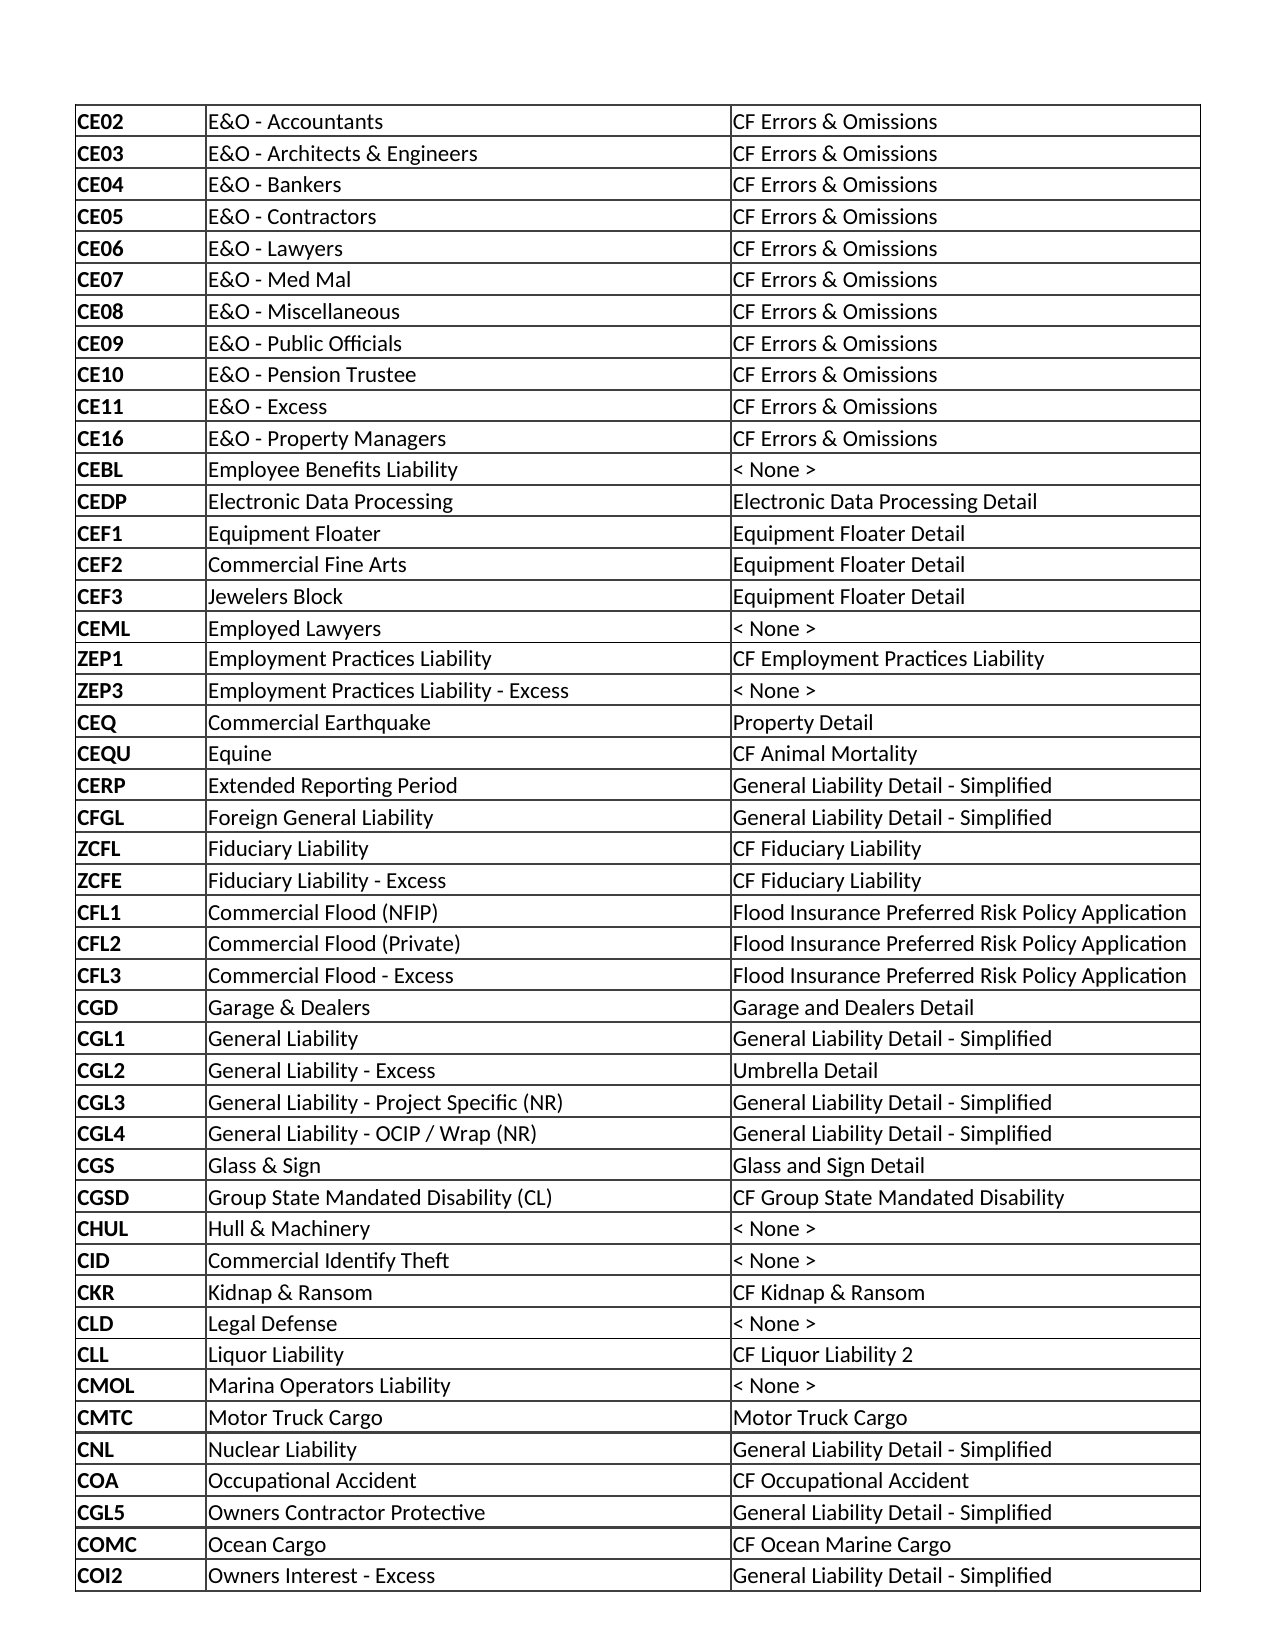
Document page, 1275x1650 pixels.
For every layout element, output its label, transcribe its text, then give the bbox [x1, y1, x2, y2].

table_cell CNL [76, 1434, 205, 1463]
table_cell ZEP1 [76, 643, 205, 672]
table_cell Flood Insurance Preferred Risk Policy Application [732, 928, 1200, 957]
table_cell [732, 1560, 1200, 1590]
table_cell General Liability Detail - Simplified [732, 1023, 1200, 1052]
table_cell < None > [732, 454, 1200, 483]
table_cell Liquor Liability [207, 1339, 730, 1368]
table_cell General Liability [207, 1023, 730, 1052]
table_cell CF Liquor Liability 2 [732, 1339, 1200, 1368]
table_cell CE09 [76, 327, 205, 357]
table_cell < None > [732, 1308, 1200, 1337]
table_cell Flood Insurance Preferred Risk Policy Application [732, 960, 1200, 989]
table_cell CID [76, 1245, 205, 1274]
table_cell CGL4 [76, 1118, 205, 1147]
table_cell CE04 [76, 169, 205, 198]
table_cell < None > [732, 612, 1200, 642]
table_cell Owners Interest - Excess [207, 1560, 730, 1590]
table_cell CGL2 [76, 1055, 205, 1084]
table_cell Hull & Machinery [207, 1213, 730, 1242]
table_cell CF Occupational Accident [732, 1465, 1200, 1495]
table_cell < None > [732, 675, 1200, 704]
table_cell CEML [76, 612, 205, 642]
table_cell CF Errors & Omissions [732, 169, 1200, 198]
table_cell Kidnap & Ransom [207, 1276, 730, 1306]
table_cell Marina Operators Liability [207, 1370, 730, 1400]
table_cell Garage and Dealers Detail [732, 991, 1200, 1021]
table_cell Foreign General Liability [207, 801, 730, 831]
table_cell General Liability - OCIP / Wrap (NR) [207, 1118, 730, 1147]
table_cell CHUL [76, 1213, 205, 1242]
table_cell Employee Benefits Liability [207, 454, 730, 483]
table_cell Motor Truck Cargo [732, 1402, 1200, 1431]
table_cell Equipment Floater [207, 517, 730, 547]
table_cell CEQU [76, 738, 205, 767]
table_cell COMC [76, 1529, 205, 1558]
table_cell CF Errors & Omissions [732, 296, 1200, 325]
table_cell Owners Contractor Protective [207, 1497, 730, 1526]
table_cell Equipment Floater Detail [732, 549, 1200, 578]
table_cell Fiduciary Liability [207, 833, 730, 862]
table_cell CGL3 [76, 1086, 205, 1116]
table_cell Employed Lawyers [207, 612, 730, 642]
table_cell CFL2 [76, 928, 205, 957]
table_cell CGL5 [76, 1497, 205, 1526]
table_cell < None > [732, 1245, 1200, 1274]
table_cell CEBL [76, 454, 205, 483]
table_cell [732, 106, 1200, 135]
table_cell General Liability Detail - Simplified [732, 1086, 1200, 1116]
table_cell COI2 [76, 1560, 205, 1590]
table_cell Electronic Data Processing Detail [732, 486, 1200, 515]
table_cell CF Errors & Omissions [732, 391, 1200, 420]
table_cell Commercial Flood (Private) [207, 928, 730, 957]
table_cell CF Errors & Omissions [732, 137, 1200, 167]
table_cell CE02 [76, 106, 205, 135]
table_cell CE08 [76, 296, 205, 325]
table_cell CEF1 [76, 517, 205, 547]
table_cell Employment Practices Liability [207, 643, 730, 672]
table_cell E&O - Lawyers [207, 232, 730, 262]
table_cell CFL3 [76, 960, 205, 989]
table_cell CF Fiduciary Liability [732, 865, 1200, 894]
table_cell E&O - Accountants [207, 106, 730, 135]
table_cell E&O - Public Officials [207, 327, 730, 357]
table_cell Garage & Dealers [207, 991, 730, 1021]
table_cell Commercial Fine Arts [207, 549, 730, 578]
table_cell CF Animal Mortality [732, 738, 1200, 767]
table_cell CE11 [76, 391, 205, 420]
table_cell Commercial Identify Theft [207, 1245, 730, 1274]
table_cell CMOL [76, 1370, 205, 1400]
table_cell CF Fiduciary Liability [732, 833, 1200, 862]
table_cell < None > [732, 1213, 1200, 1242]
table_cell CF Group State Mandated Disability [732, 1181, 1200, 1211]
table_cell CLD [76, 1308, 205, 1337]
table_cell E&O - Miscellaneous [207, 296, 730, 325]
table_cell COA [76, 1465, 205, 1495]
table_cell Occupational Accident [207, 1465, 730, 1495]
table_cell CEDP [76, 486, 205, 515]
table_cell CGL1 [76, 1023, 205, 1052]
table_cell CE06 [76, 232, 205, 262]
table_cell CE16 [76, 422, 205, 452]
table_cell Commercial Earthquake [207, 706, 730, 736]
table_cell CLL [76, 1339, 205, 1368]
table_cell Motor Truck Cargo [207, 1402, 730, 1431]
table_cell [732, 1497, 1200, 1526]
table_cell ZEP3 [76, 675, 205, 704]
table_cell Legal Defense [207, 1308, 730, 1337]
table_cell Ocean Cargo [207, 1529, 730, 1558]
table_cell CF Errors & Omissions [732, 232, 1200, 262]
table_cell Umbrella Detail [732, 1055, 1200, 1084]
table_cell CGSD [76, 1181, 205, 1211]
table_cell CF Errors & Omissions [732, 327, 1200, 357]
table_cell CEF3 [76, 581, 205, 610]
table_cell CFL1 [76, 896, 205, 926]
table_cell Equine [207, 738, 730, 767]
table_cell CKR [76, 1276, 205, 1306]
table_cell Group State Mandated Disability (CL) [207, 1181, 730, 1211]
table_cell CFGL [76, 801, 205, 831]
table_cell Commercial Flood - Excess [207, 960, 730, 989]
table_cell CGS [76, 1150, 205, 1179]
table_cell < None > [732, 1370, 1200, 1400]
table_cell CF Errors & Omissions [732, 359, 1200, 388]
table_cell Flood Insurance Preferred Risk Policy Application [732, 896, 1200, 926]
table_cell Employment Practices Liability - Excess [207, 675, 730, 704]
table_cell CE05 [76, 201, 205, 230]
table_cell E&O - Bankers [207, 169, 730, 198]
table_cell CF Errors & Omissions [732, 264, 1200, 293]
table_cell CF Kidnap & Ransom [732, 1276, 1200, 1306]
table_cell ZCFL [76, 833, 205, 862]
table_cell E&O - Excess [207, 391, 730, 420]
table_cell Glass and Sign Detail [732, 1150, 1200, 1179]
table_cell CERP [76, 770, 205, 799]
table_cell CF Ocean Marine Cargo [732, 1529, 1200, 1558]
table_cell Commercial Flood (NFIP) [207, 896, 730, 926]
table_cell General Liability Detail - Simplified [732, 1434, 1200, 1463]
table_cell CMTC [76, 1402, 205, 1431]
table_cell E&O - Property Managers [207, 422, 730, 452]
table_cell Equipment Floater Detail [732, 517, 1200, 547]
table_cell CF Employment Practices Liability [732, 643, 1200, 672]
table_cell Glass & Sign [207, 1150, 730, 1179]
table_cell CEF2 [76, 549, 205, 578]
table_cell CE07 [76, 264, 205, 293]
table_cell General Liability Detail - Simplified [732, 770, 1200, 799]
table_cell Nuclear Liability [207, 1434, 730, 1463]
table_cell Extended Reporting Period [207, 770, 730, 799]
table_cell Jewelers Block [207, 581, 730, 610]
table_cell Electronic Data Processing [207, 486, 730, 515]
table_cell Fiduciary Liability - Excess [207, 865, 730, 894]
table_cell E&O - Architects & Engineers [207, 137, 730, 167]
table_cell Property Detail [732, 706, 1200, 736]
table_cell CEQ [76, 706, 205, 736]
table_cell General Liability - Excess [207, 1055, 730, 1084]
table_cell CGD [76, 991, 205, 1021]
table_cell CF Errors & Omissions [732, 201, 1200, 230]
table_cell Equipment Floater Detail [732, 581, 1200, 610]
table_cell General Liability Detail - Simplified [732, 801, 1200, 831]
table_cell E&O - Pension Trustee [207, 359, 730, 388]
table_cell CE03 [76, 137, 205, 167]
table_cell E&O - Med Mal [207, 264, 730, 293]
table_cell ZCFE [76, 865, 205, 894]
table_cell E&O - Contractors [207, 201, 730, 230]
table_cell General Liability Detail - Simplified [732, 1118, 1200, 1147]
table_cell CF Errors & Omissions [732, 422, 1200, 452]
table_cell CE10 [76, 359, 205, 388]
table_cell General Liability - Project Specific (NR) [207, 1086, 730, 1116]
